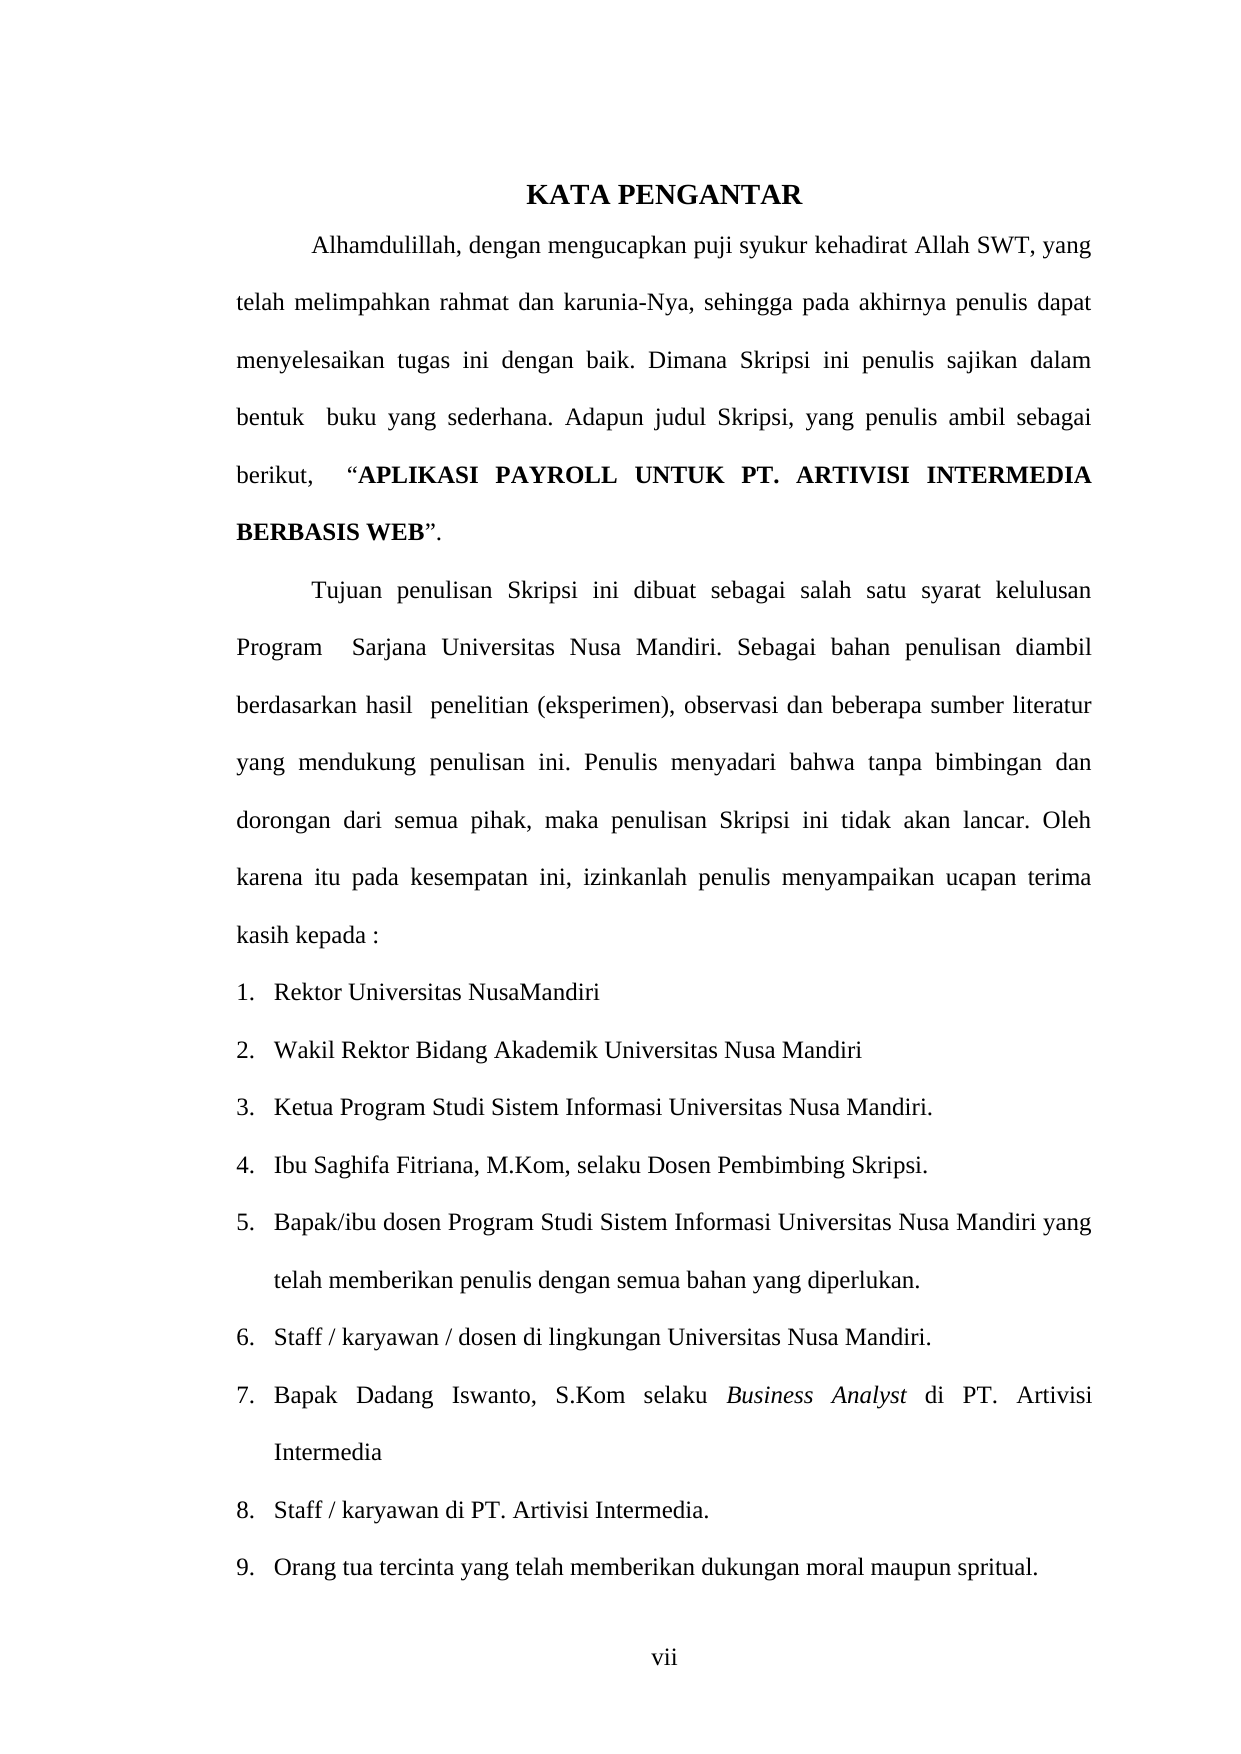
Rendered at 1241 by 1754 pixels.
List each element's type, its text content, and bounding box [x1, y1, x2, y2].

list Staff / karyawan di PT. Artivisi Intermedia. [236, 1495, 1092, 1524]
list Wakil Rektor Bidang Akademik Universitas Nusa Mandiri [236, 1035, 1092, 1064]
subtitle KATA PENGANTAR [236, 177, 1092, 211]
list Ketua Program Studi Sistem Informasi Universitas Nusa Mandiri. [236, 1092, 1092, 1121]
list Bapak/ibu dosen Program Studi Sistem Informasi Universitas Nusa Mandiri yang telah memberikan penulis dengan semua bahan yang diperlukan. [236, 1207, 1092, 1294]
list Staff / karyawan / dosen di lingkungan Universitas Nusa Mandiri. [236, 1322, 1092, 1351]
list Rektor Universitas NusaMandiri [236, 977, 1092, 1006]
list Ibu Saghifa Fitriana, M.Kom, selaku Dosen Pembimbing Skripsi. [236, 1150, 1092, 1179]
list Orang tua tercinta yang telah memberikan dukungan moral maupun spritual. [236, 1552, 1092, 1581]
list Bapak Dadang Iswanto, S.Kom selaku Business Analyst di PT. Artivisi Intermedia [236, 1380, 1092, 1466]
text Tujuan penulisan Skripsi ini dibuat sebagai salah satu syarat kelulusan Program Sarjana Universitas Nusa Mandiri. Sebagai bahan penulisan diambil berdasarkan hasil penelitian (eksperimen), observasi dan beberapa sumber literatur yang mendukung penulisan ini. Penulis menyadari bahwa tanpa bimbingan dan dorongan dari semua pihak, maka penulisan Skripsi ini tidak akan lancar. Oleh karena itu pada kesempatan ini, izinkanlah penulis menyampaikan ucapan terima kasih kepada : [236, 575, 1092, 949]
text Alhamdulillah, dengan mengucapkan puji syukur kehadirat Allah SWT, yang telah melimpahkan rahmat dan karunia-Nya, sehingga pada akhirnya penulis dapat menyelesaikan tugas ini dengan baik. Dimana Skripsi ini penulis sajikan dalam bentuk buku yang sederhana. Adapun judul Skripsi, yang penulis ambil sebagai berikut, “APLIKASI PAYROLL UNTUK PT. ARTIVISI INTERMEDIA BERBASIS WEB”. [236, 230, 1092, 546]
